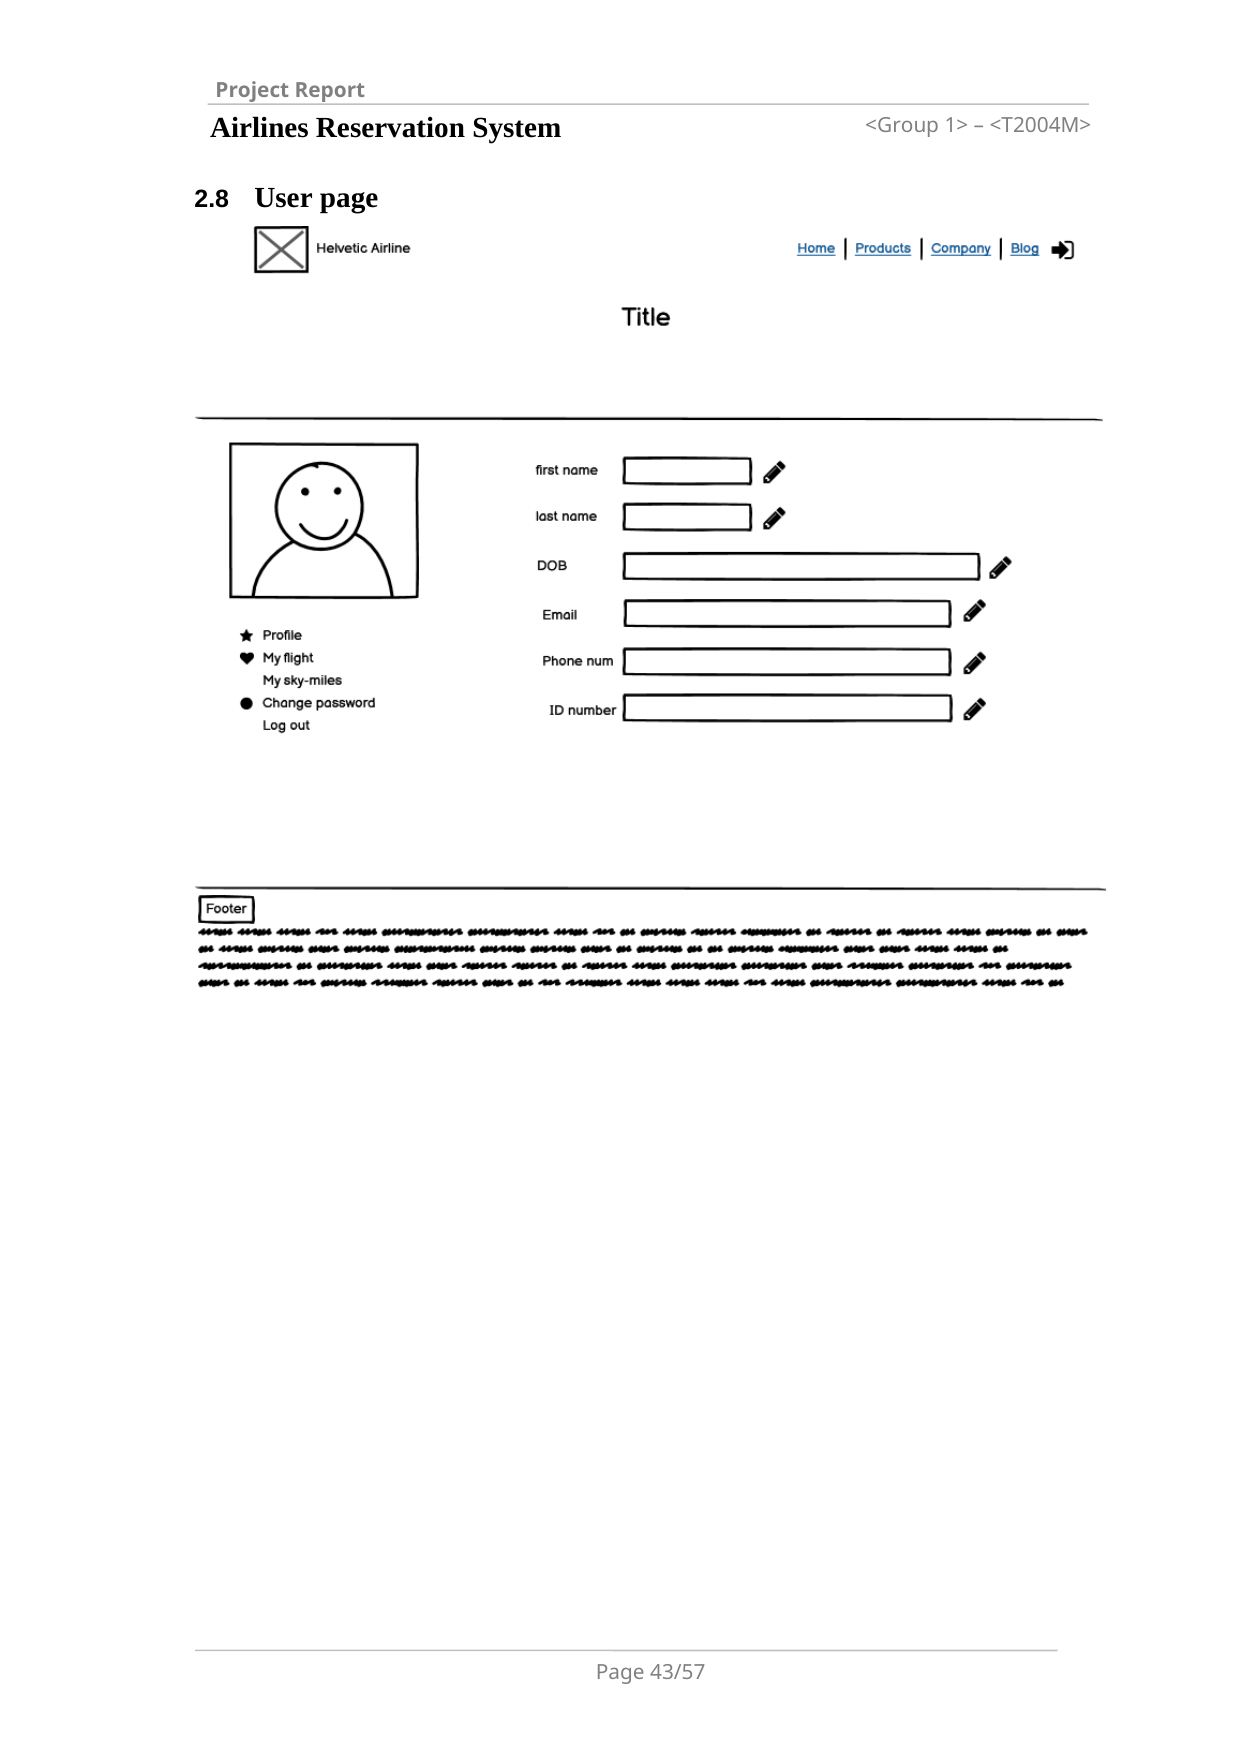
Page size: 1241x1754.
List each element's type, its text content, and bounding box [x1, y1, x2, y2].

picture [195, 226, 1107, 998]
subtitle User page [194, 180, 1106, 214]
